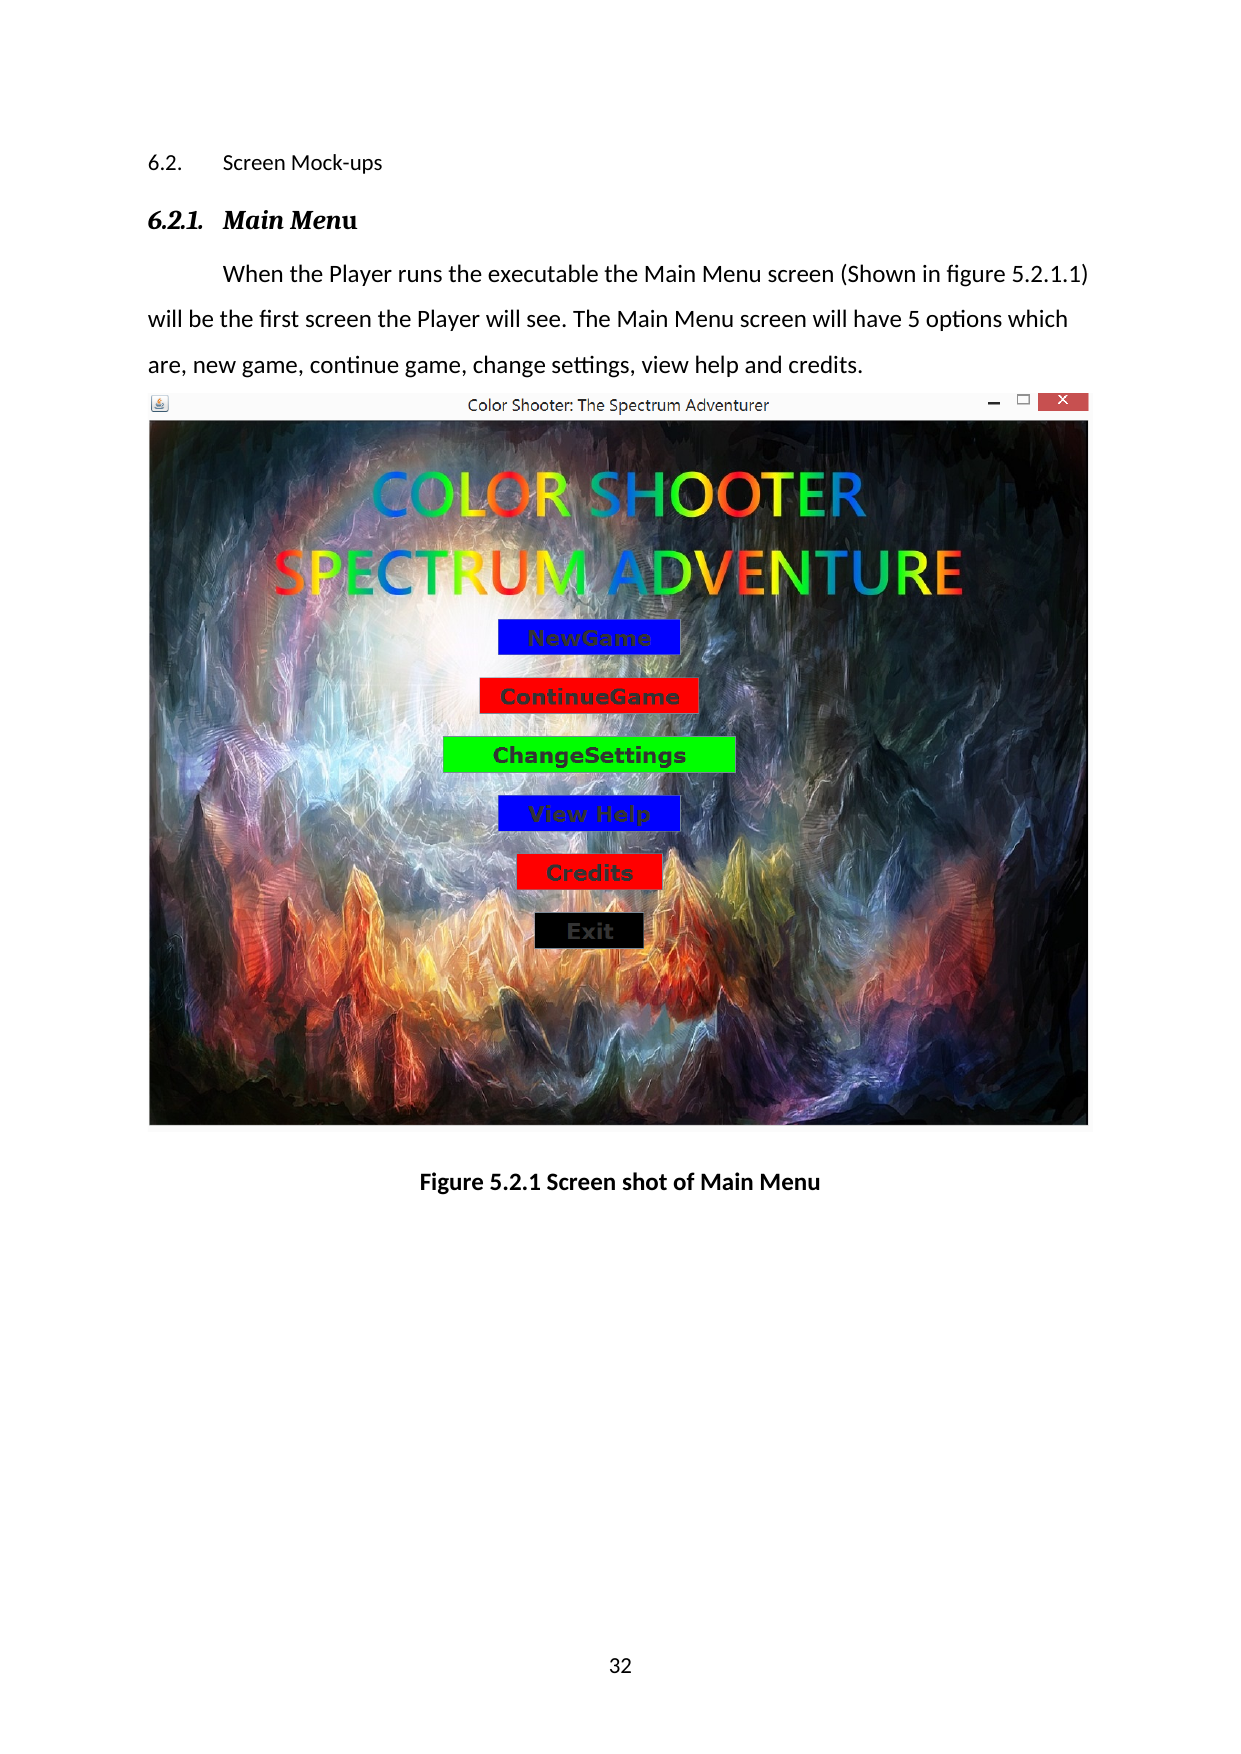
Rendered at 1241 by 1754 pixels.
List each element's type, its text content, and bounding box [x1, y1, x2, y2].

picture [147, 393, 1093, 1132]
subtitle 6.2. Screen Mock-ups [148, 148, 1093, 176]
text Figure 5.2.1 Screen shot of Main Menu [148, 1166, 1093, 1196]
subtitle 6.2.1. Main Menu [148, 205, 1093, 236]
text When the Player runs the executable the Main Menu screen (Shown in figure 5.2.1.1) will be the first screen the Player will see. The Main Menu screen will have 5 options which are, new game, continue game, change settings, view help and credits. [148, 258, 1093, 393]
